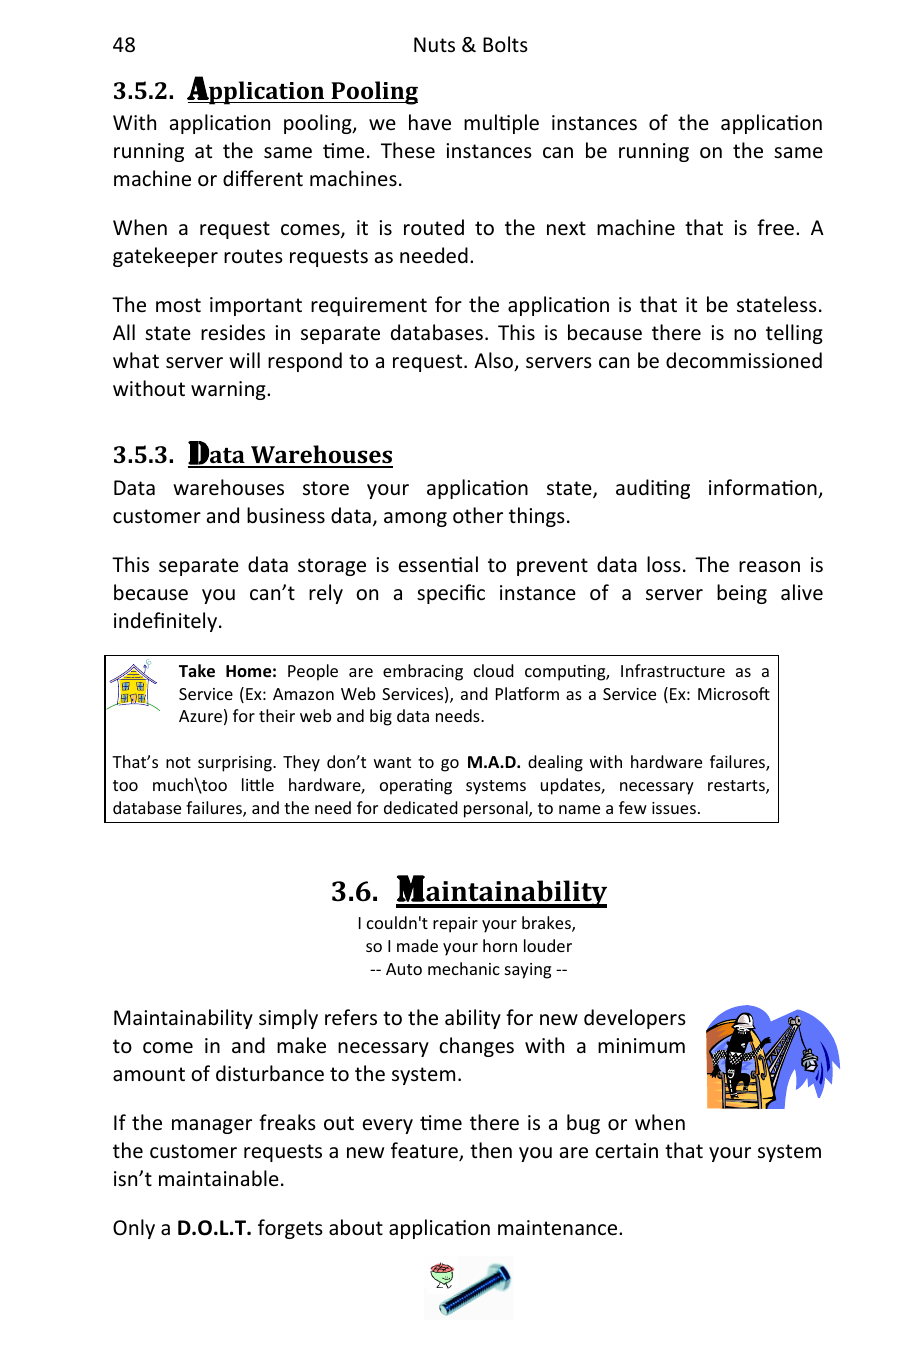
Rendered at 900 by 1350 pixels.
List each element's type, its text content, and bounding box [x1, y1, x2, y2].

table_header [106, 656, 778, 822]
text This separate data storage is essential to prevent data loss. The reason is because you can’t rely on a specific instance of a server being alive indefinitely. [112, 550, 825, 634]
text If the manager freaks out every time there is a bug or when the customer requests a new feature, then you are certain that your system isn’t maintainable. [112, 1108, 825, 1192]
text When a request comes, it is routed to the next machine that is free. A gatekeeper routes requests as needed. [112, 213, 825, 269]
text I couldn't repair your brakes, so I made your horn louder [112, 911, 825, 957]
picture [423, 1256, 514, 1320]
text -- Auto mechanic saying -- [112, 957, 825, 980]
text Data warehouses store your application state, auditing information, customer and business data, among other things. [112, 473, 825, 529]
text The most important requirement for the application is that it be stateless. All state resides in separate databases. This is because there is no telling what server will respond to a request. Also, servers can be decommissioned without warning. [112, 290, 825, 402]
text With application pooling, we have multiple instances of the application running at the same time. These instances can be running on the same machine or different machines. [112, 108, 825, 192]
list Application Pooling [112, 75, 825, 108]
text Only a D.O.L.T. forgets about application maintenance. [112, 1213, 825, 1241]
list Maintainability [112, 873, 825, 911]
text Maintainability simply refers to the ability for new developers to come in and make necessary changes with a minimum amount of disturbance to the system. [112, 1003, 825, 1087]
list Data Warehouses [112, 440, 825, 473]
